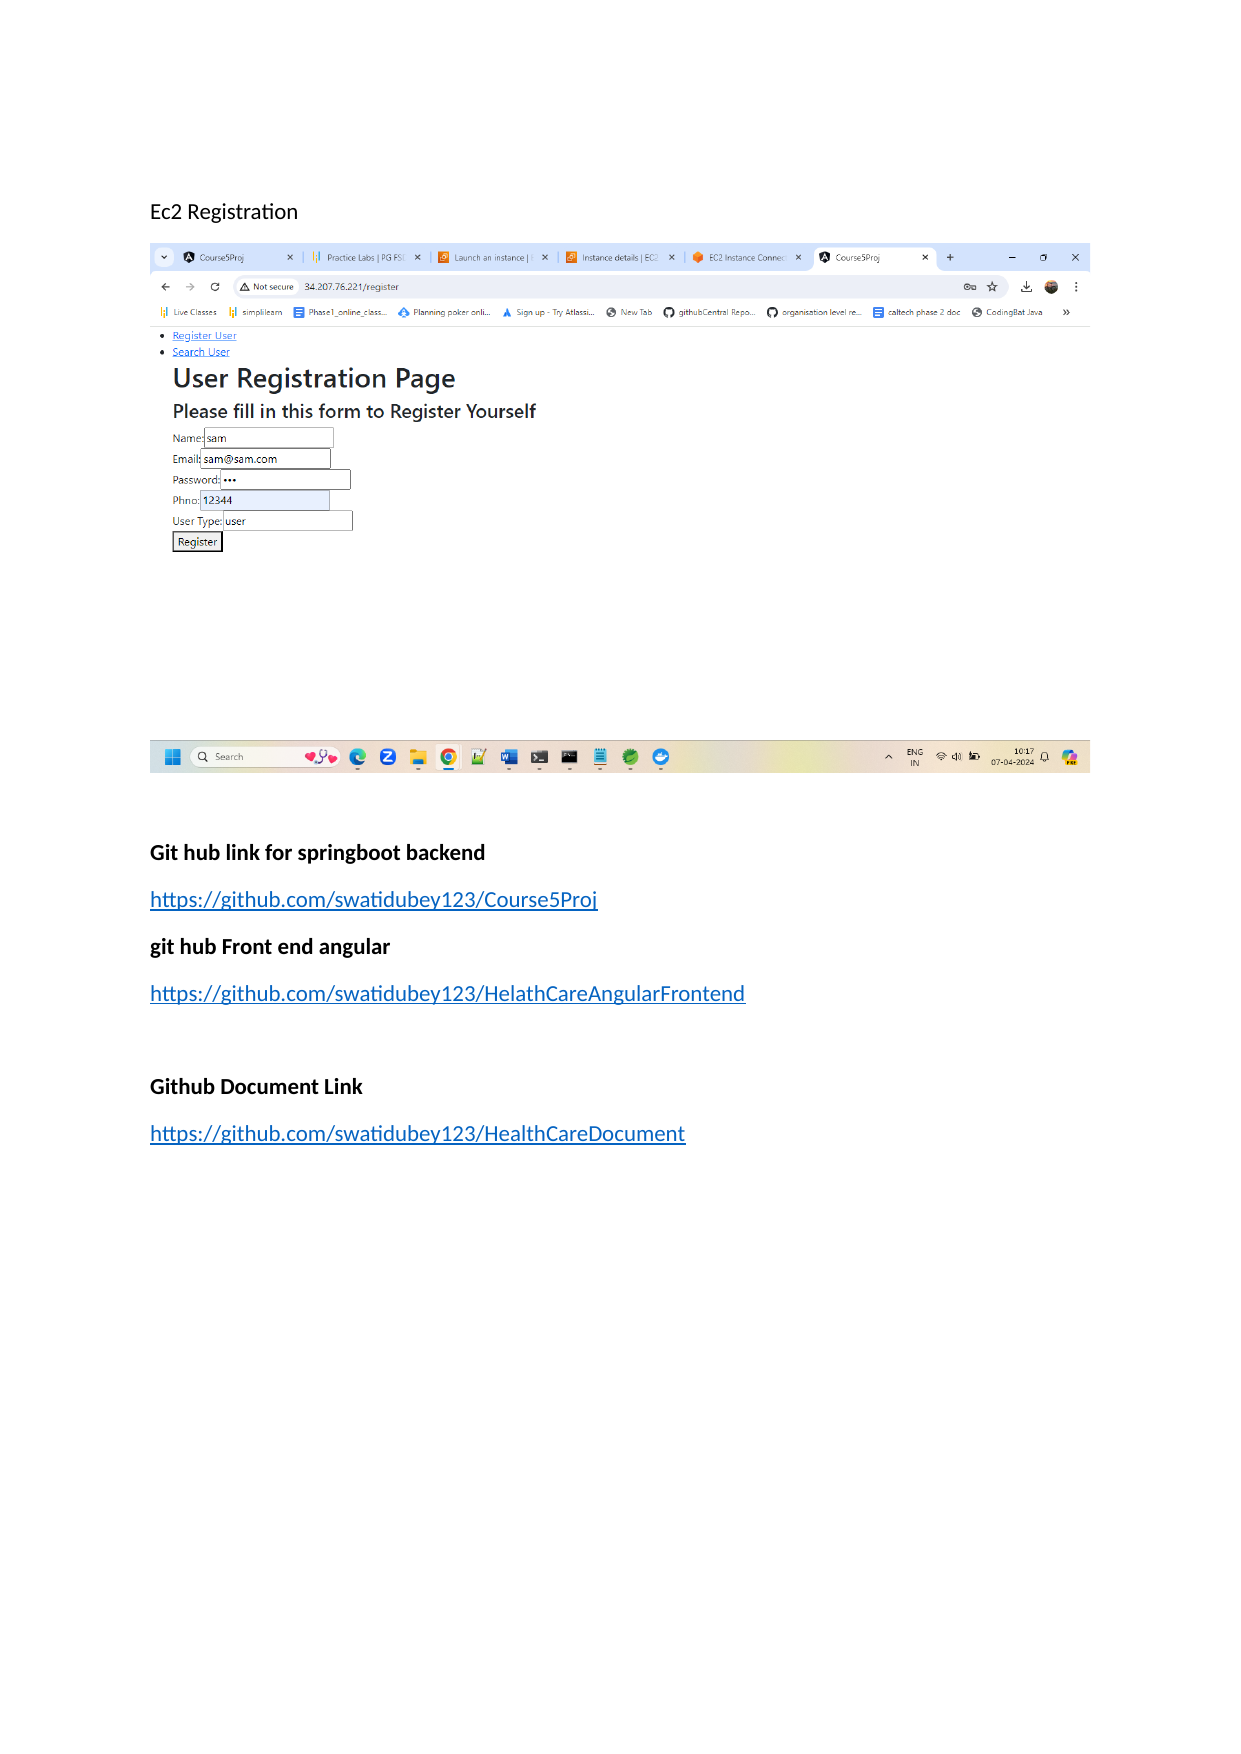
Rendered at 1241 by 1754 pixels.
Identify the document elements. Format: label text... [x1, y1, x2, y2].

text git hub Front end angular [150, 932, 1090, 960]
text Git hub link for springboot backend [150, 838, 1090, 866]
text https://github.com/swatidubey123/Course5Proj [150, 885, 1090, 913]
picture [150, 243, 1091, 773]
text Ec2 Registration [150, 197, 1090, 225]
text Github Document Link [150, 1072, 1090, 1101]
text https://github.com/swatidubey123/HelathCareAngularFrontend [150, 979, 1090, 1007]
text https://github.com/swatidubey123/HealthCareDocument [150, 1119, 1090, 1147]
